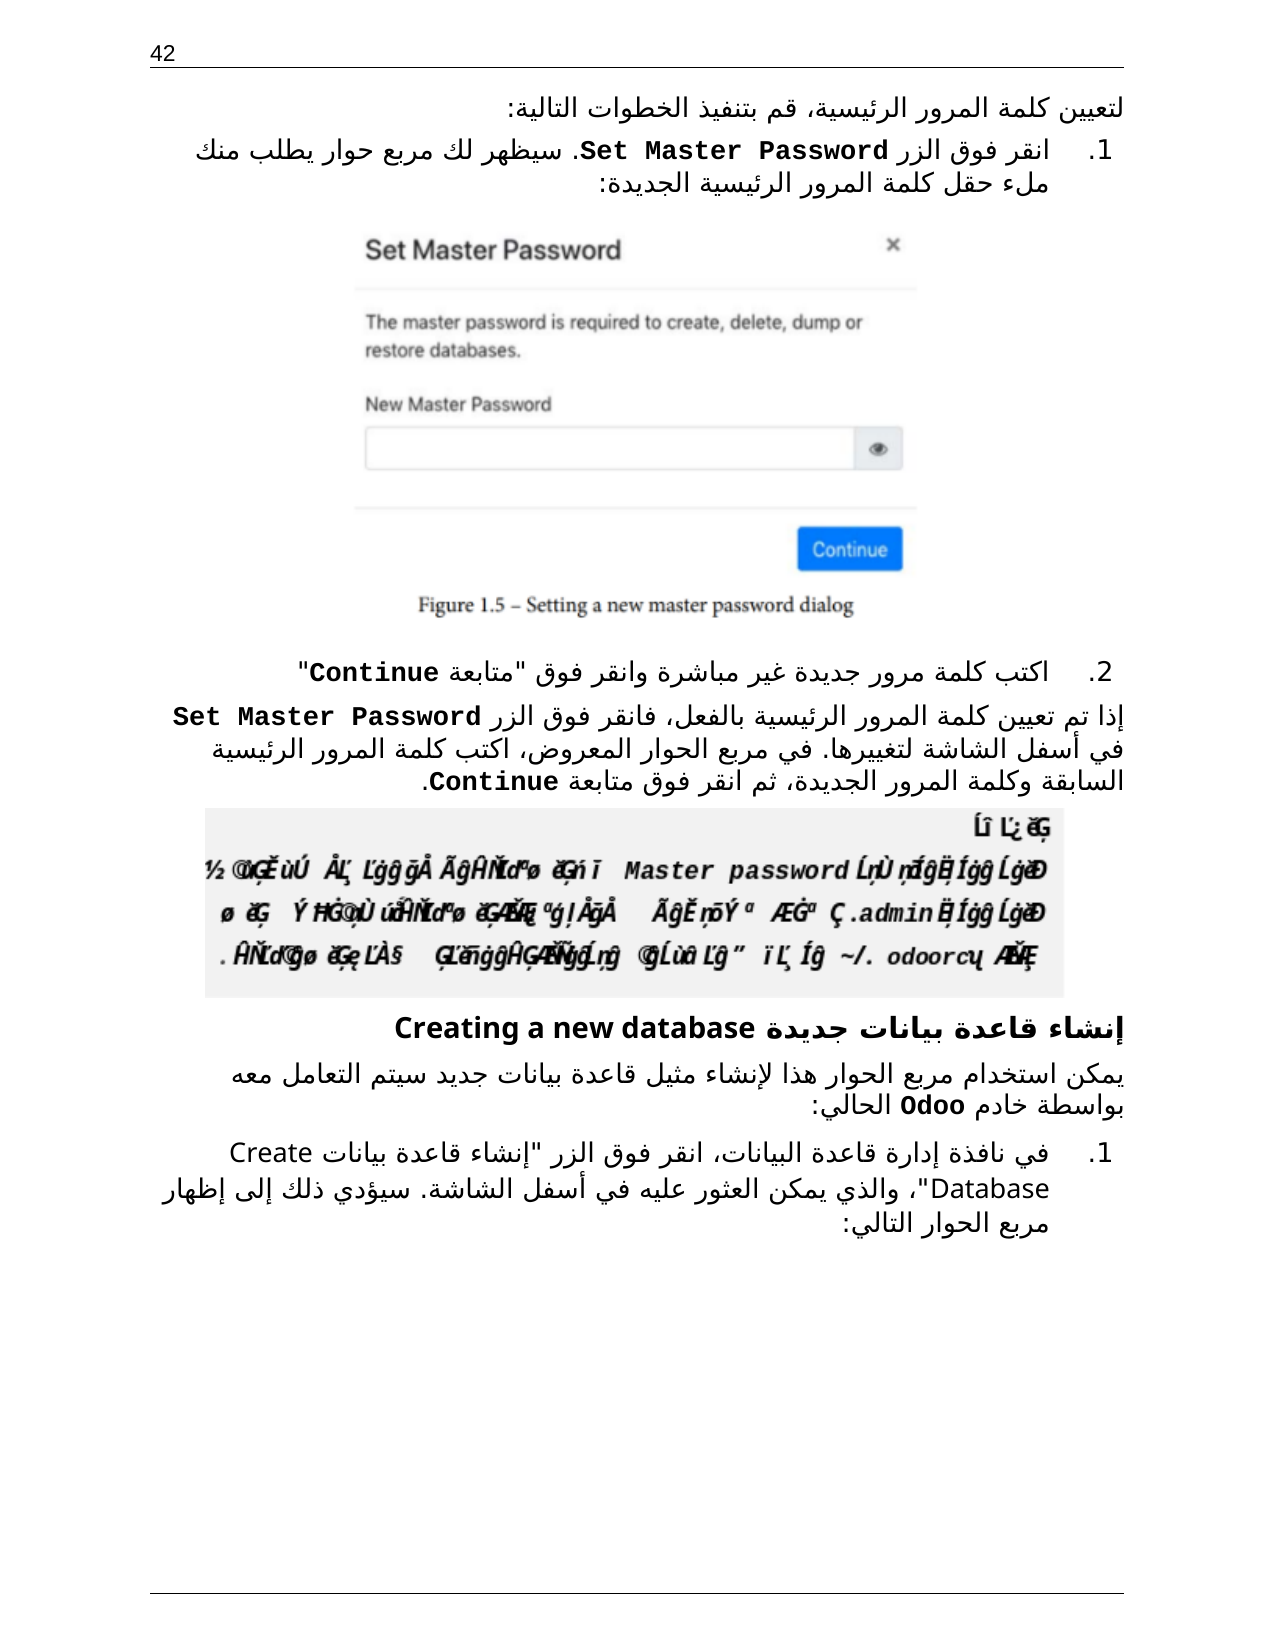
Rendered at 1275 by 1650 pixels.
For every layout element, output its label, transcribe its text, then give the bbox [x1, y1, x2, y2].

list في نافذة إدارة قاعدة البيانات، انقر فوق الزر "إنشاء قاعدة بيانات Create Database"، والذي يمكن العثور عليه في أسفل الشاشة. سيؤدي ذلك إلى إظهار مربع الحوار التالي: [150, 1133, 1087, 1238]
text إنشاء قاعدة بيانات جديدة Creating a new database [150, 1008, 1125, 1047]
list انقر فوق الزر Set Master Password. سيظهر لك مربع حوار يطلب منك ملء حقل كلمة المرور الرئيسية الجديدة: [150, 134, 1087, 199]
text لتعيين كلمة المرور الرئيسية، قم بتنفيذ الخطوات التالية: [150, 92, 1125, 124]
text إذا تم تعيين كلمة المرور الرئيسية بالفعل، فانقر فوق الزر Set Master Password في أسفل الشاشة لتغييرها. في مربع الحوار المعروض، اكتب كلمة المرور الرئيسية السابقة وكلمة المرور الجديدة، ثم انقر فوق متابعة Continue. [150, 700, 1125, 798]
list اكتب كلمة مرور جديدة غير مباشرة وانقر فوق "متابعة Continue" [150, 656, 1087, 689]
text يمكن استخدام مربع الحوار هذا لإنشاء مثيل قاعدة بيانات جديد سيتم التعامل معه بواسطة خادم Odoo الحالي: [150, 1058, 1125, 1123]
